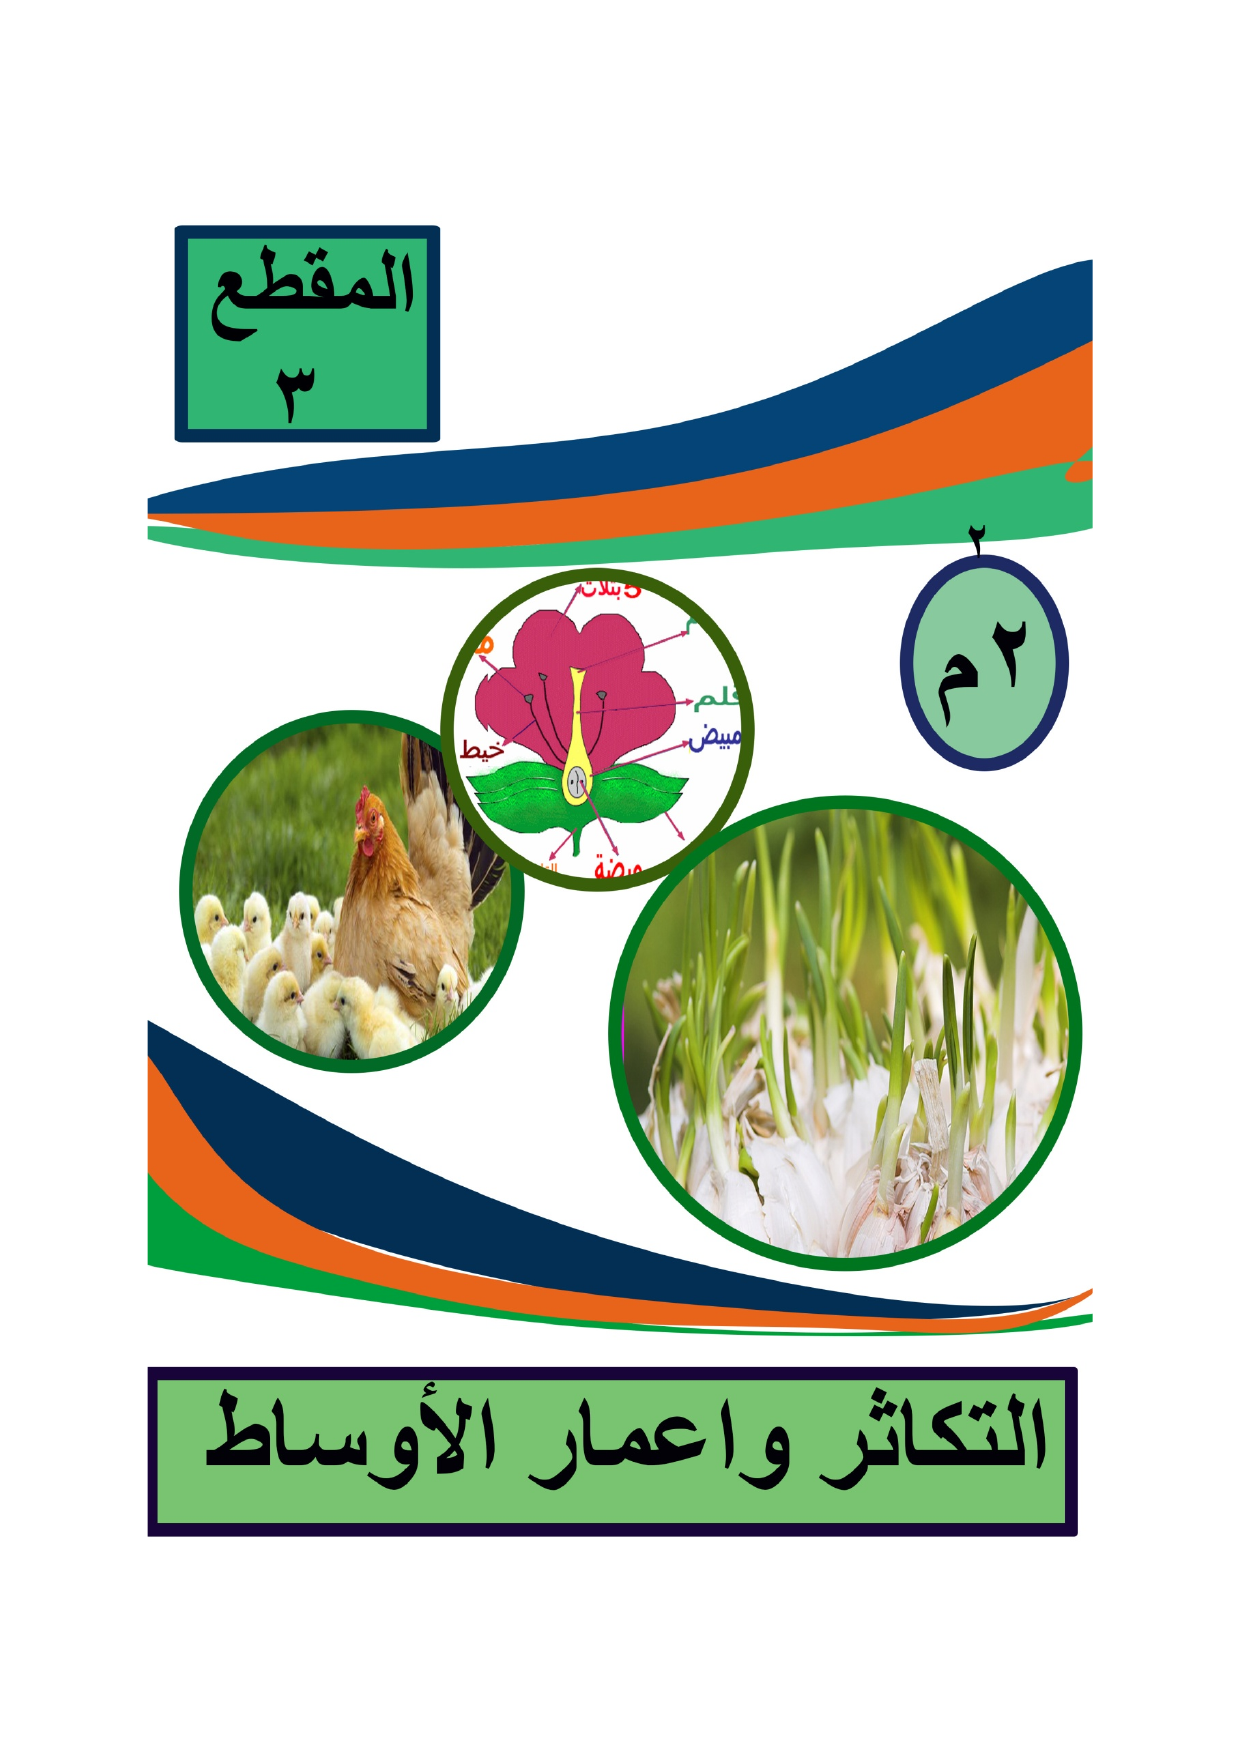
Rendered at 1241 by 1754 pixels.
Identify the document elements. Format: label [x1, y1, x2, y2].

picture [147, 204, 1093, 1542]
